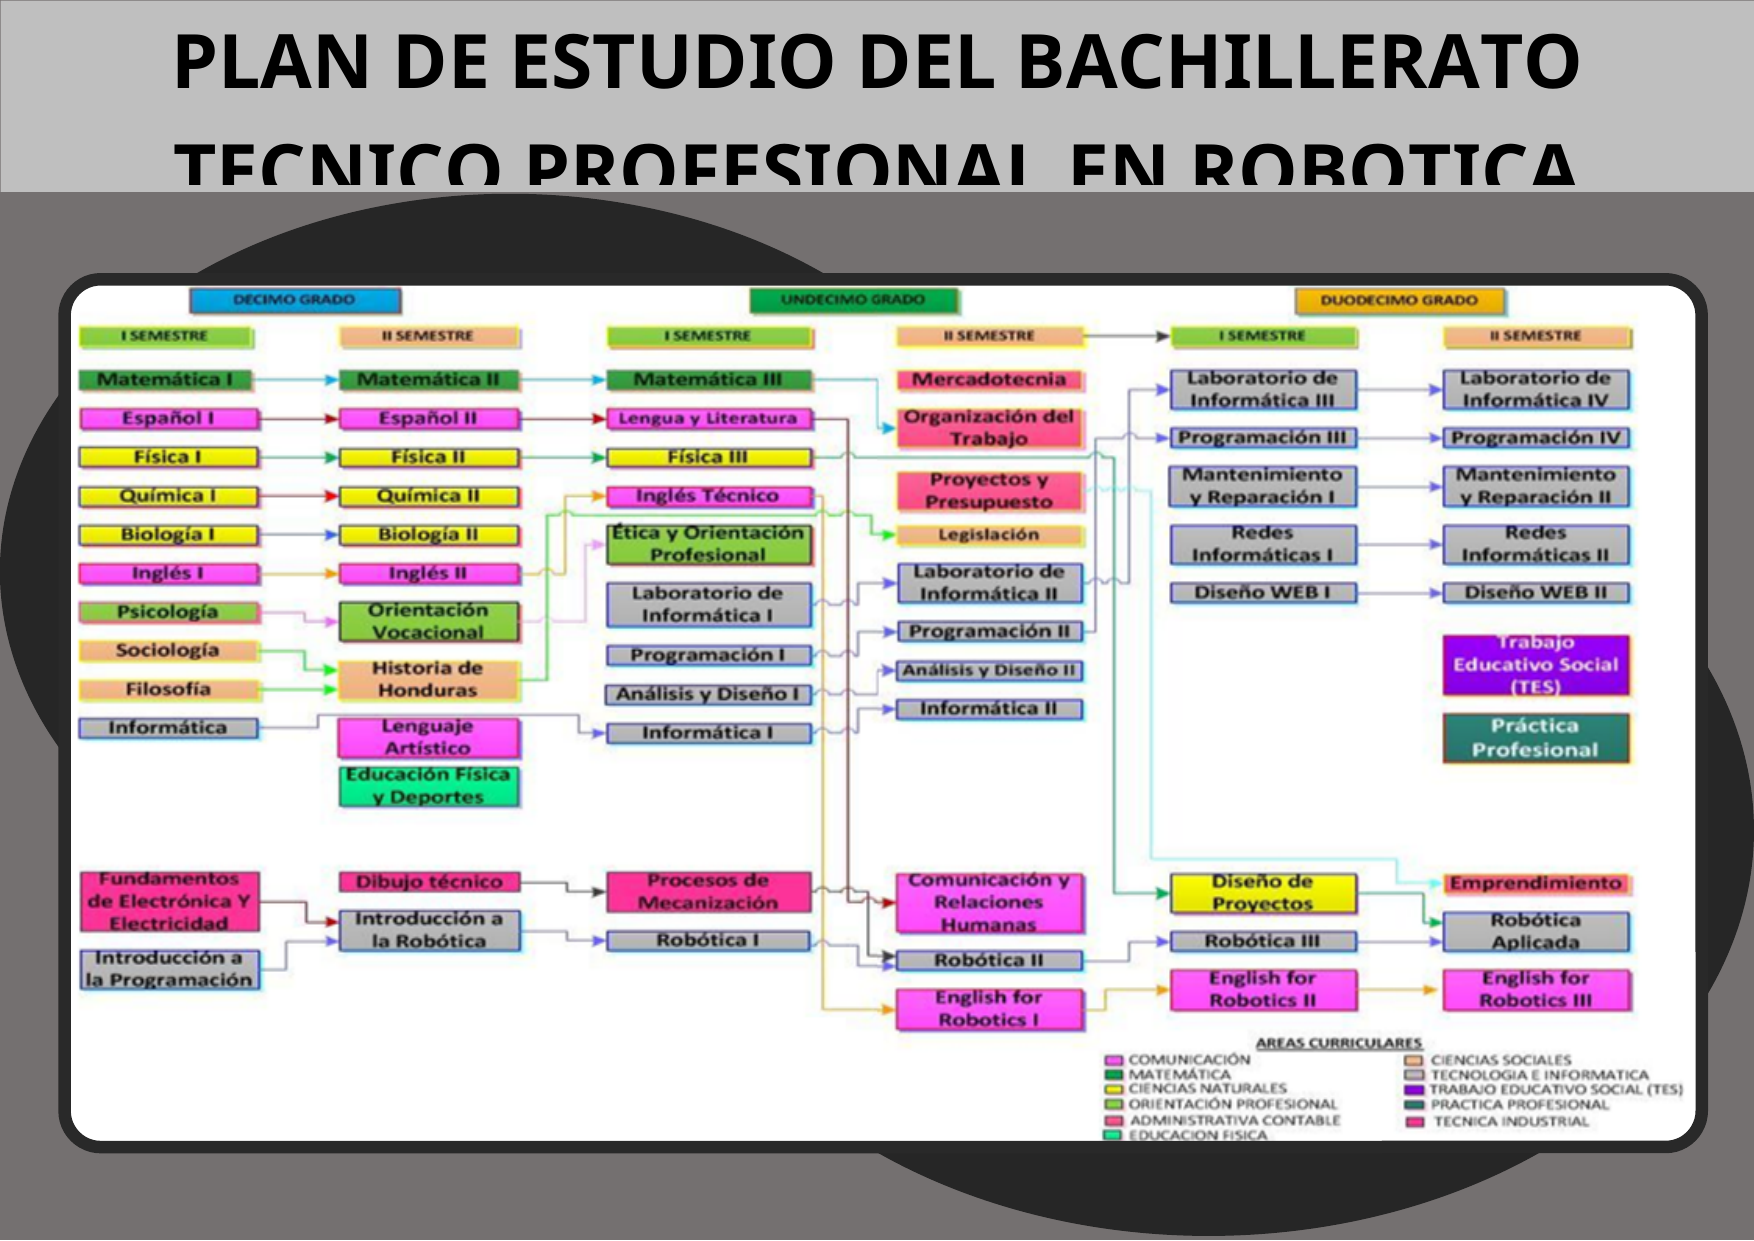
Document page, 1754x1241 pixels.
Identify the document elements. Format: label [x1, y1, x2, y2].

picture [71, 286, 1695, 1140]
